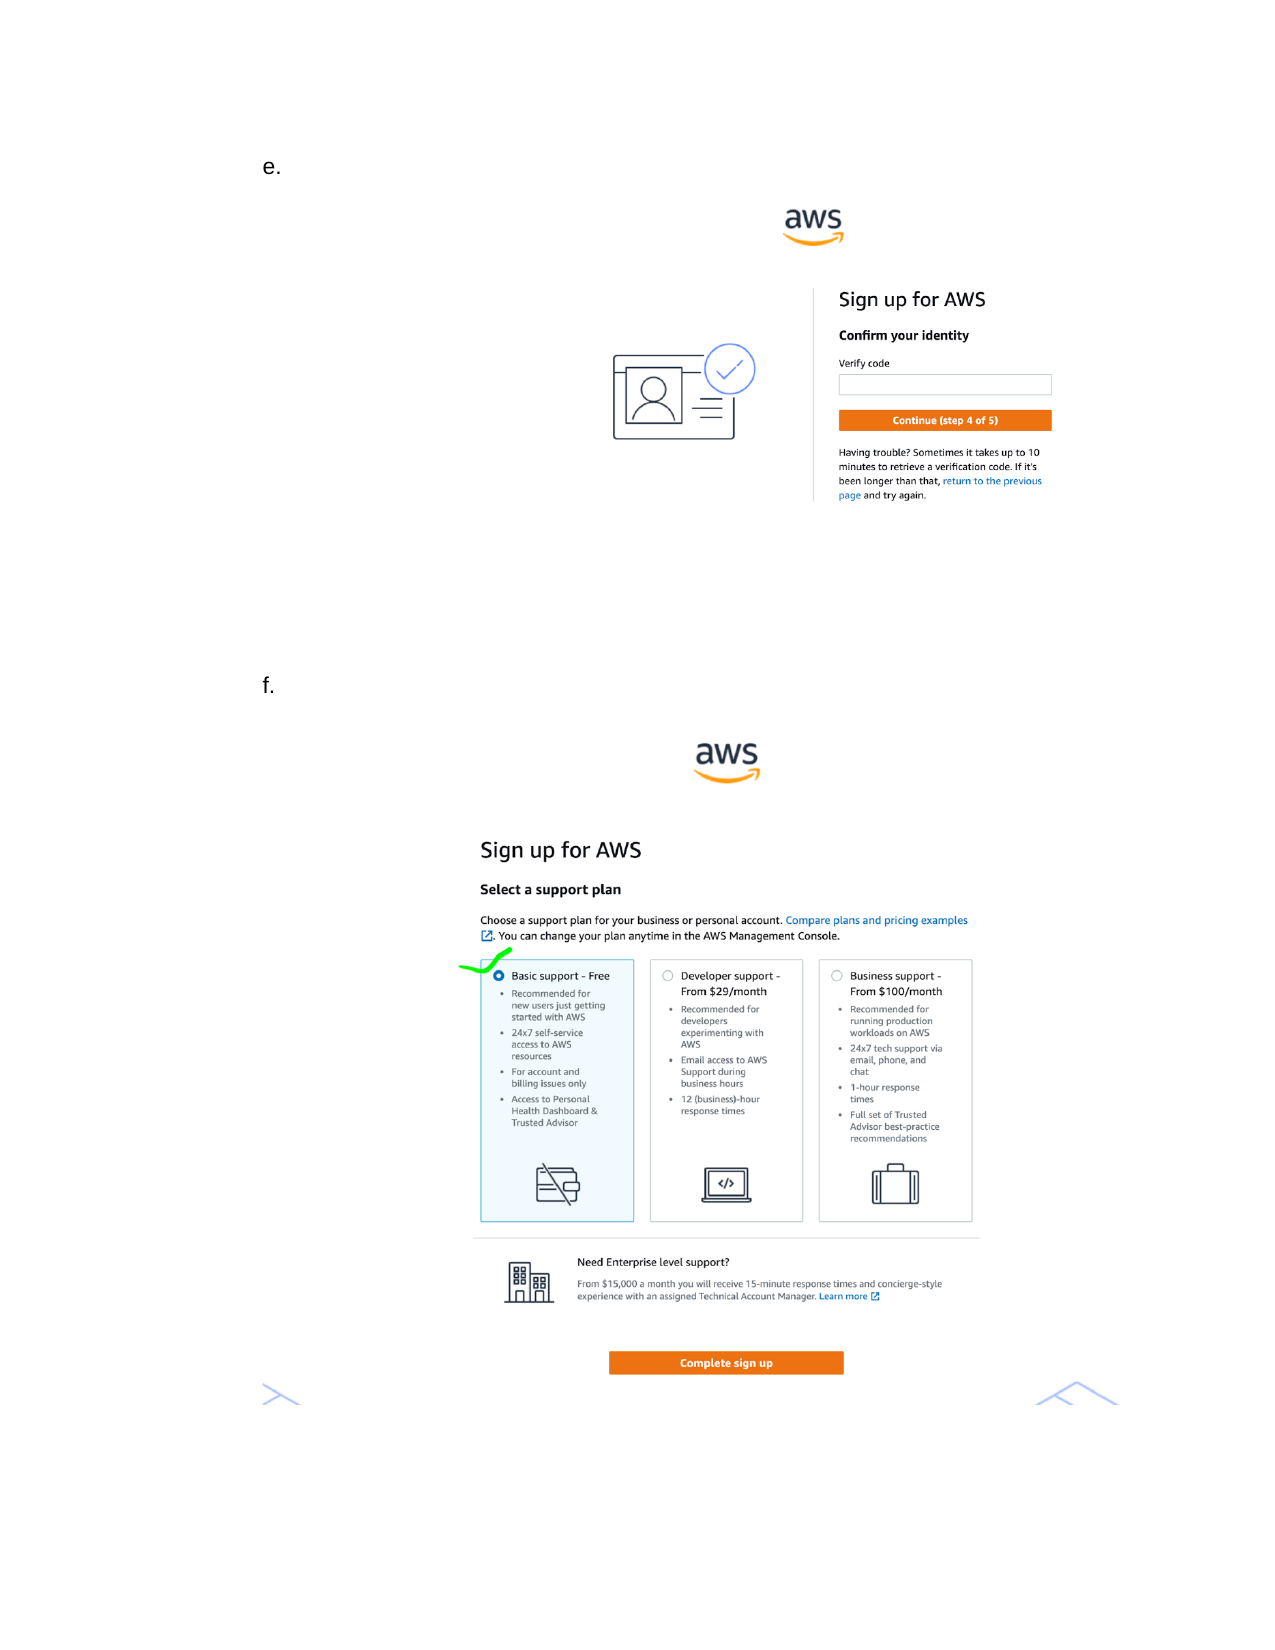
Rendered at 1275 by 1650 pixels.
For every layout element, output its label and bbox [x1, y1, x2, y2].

picture [262, 180, 1238, 670]
picture [262, 700, 1238, 1405]
